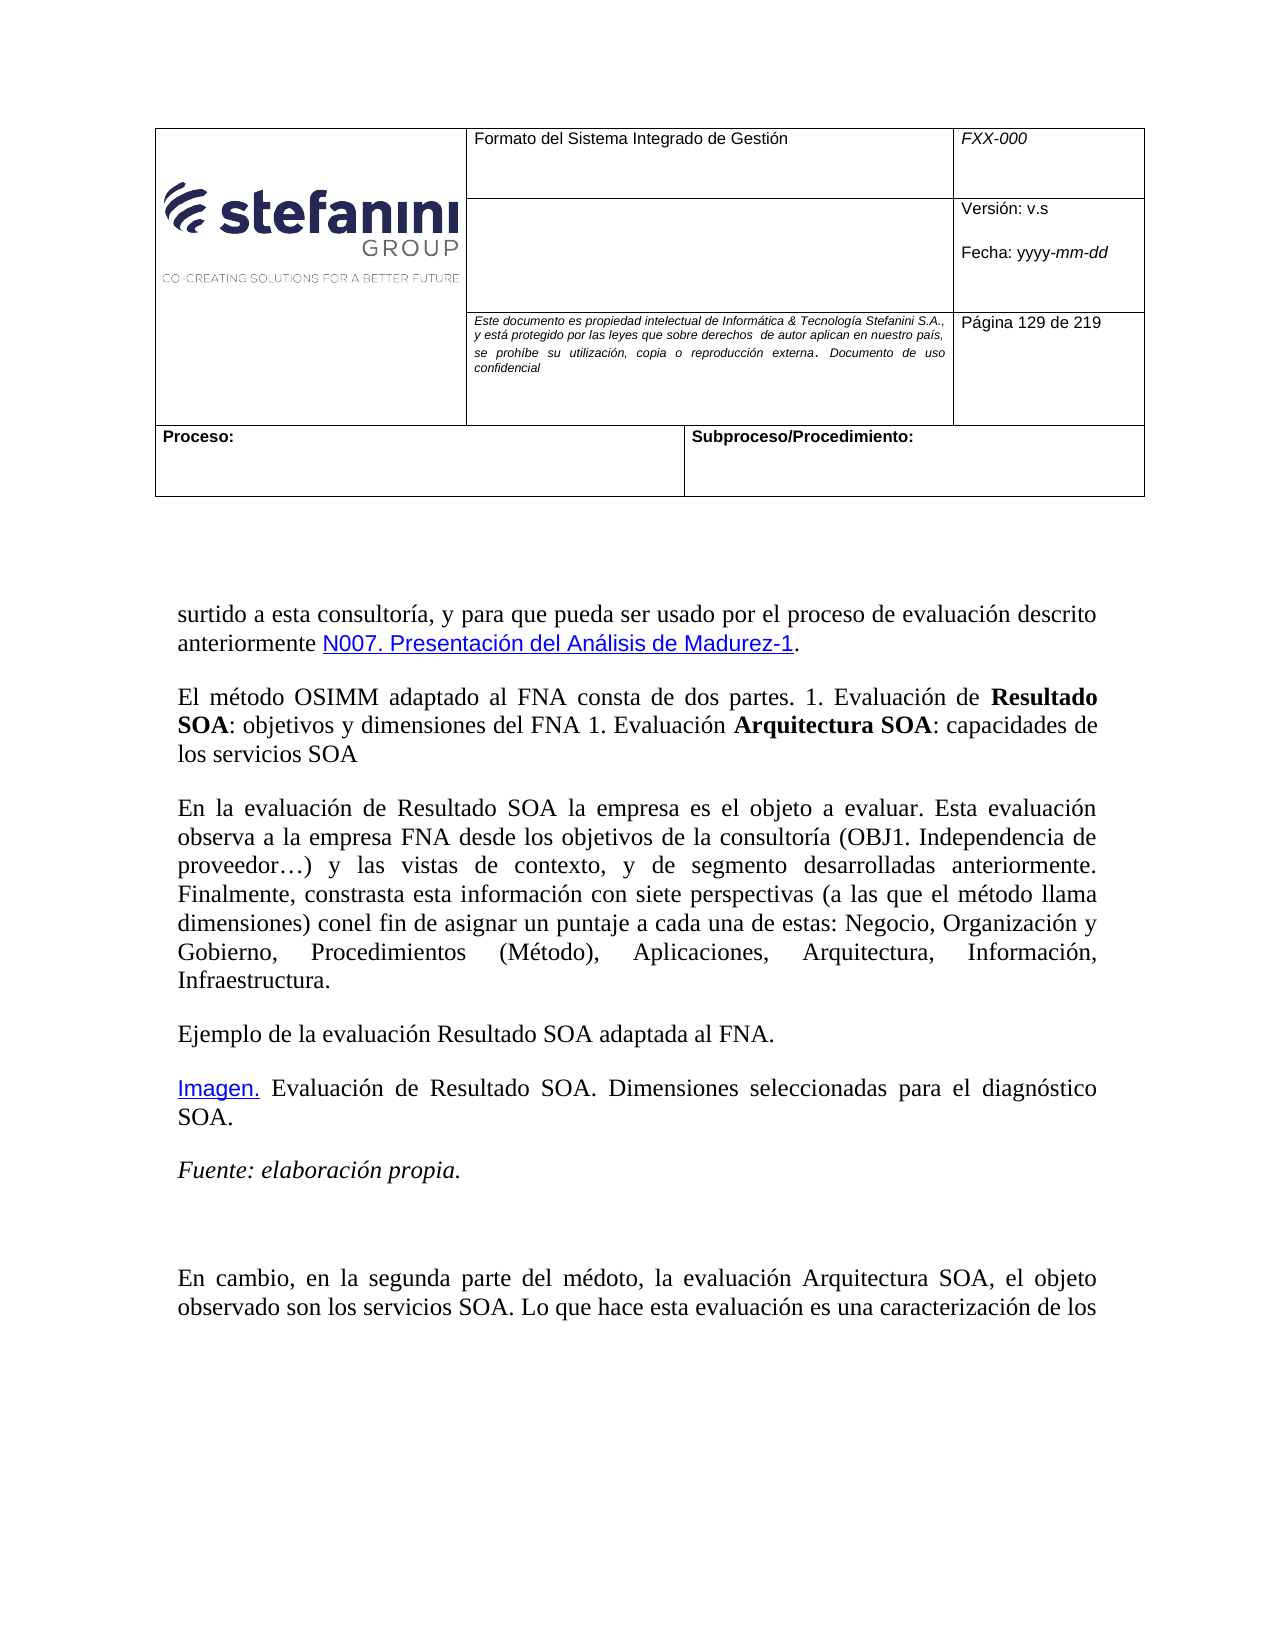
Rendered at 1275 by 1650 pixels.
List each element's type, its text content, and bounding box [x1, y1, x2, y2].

text El método de diagnóstico de madurez SOA seleccionado (SOCIMM, del Open Group) ha sido adaptado al FNA según la información con la que cuenta el repositorio documental surtido a esta consultoría, y para que pueda ser usado por el proceso de evaluación descrito anteriormente N007. Presentación del Análisis de Madurez-1. [177, 599, 1098, 657]
text Ejemplo de la evaluación Resultado SOA adaptada al FNA. [177, 1019, 1098, 1048]
text En cambio, en la segunda parte del médoto, la evaluación Arquitectura SOA, el objeto observado son los servicios SOA. Lo que hace esta evaluación es una caracterización de los servicios del FNA en función de atributos de calidad que deben estar presentes en los servicios. [177, 1263, 1098, 1321]
text En la evaluación de Resultado SOA la empresa es el objeto a evaluar. Esta evaluación observa a la empresa FNA desde los objetivos de la consultoría (OBJ1. Independencia de proveedor…) y las vistas de contexto, y de segmento desarrolladas anteriormente. Finalmente, constrasta esta información con siete perspectivas (a las que el método llama dimensiones) conel fin de asignar un puntaje a cada una de estas: Negocio, Organización y Gobierno, Procedimientos (Método), Aplicaciones, Arquitectura, Información, Infraestructura. [177, 793, 1098, 994]
text Fuente: elaboración propia. [177, 1156, 1098, 1184]
picture [162, 182, 460, 286]
text Imagen. Evaluación de Resultado SOA. Dimensiones seleccionadas para el diagnóstico SOA. [177, 1073, 1098, 1131]
text El método OSIMM adaptado al FNA consta de dos partes. 1. Evaluación de Resultado SOA: objetivos y dimensiones del FNA 1. Evaluación Arquitectura SOA: capacidades de los servicios SOA [177, 682, 1098, 768]
